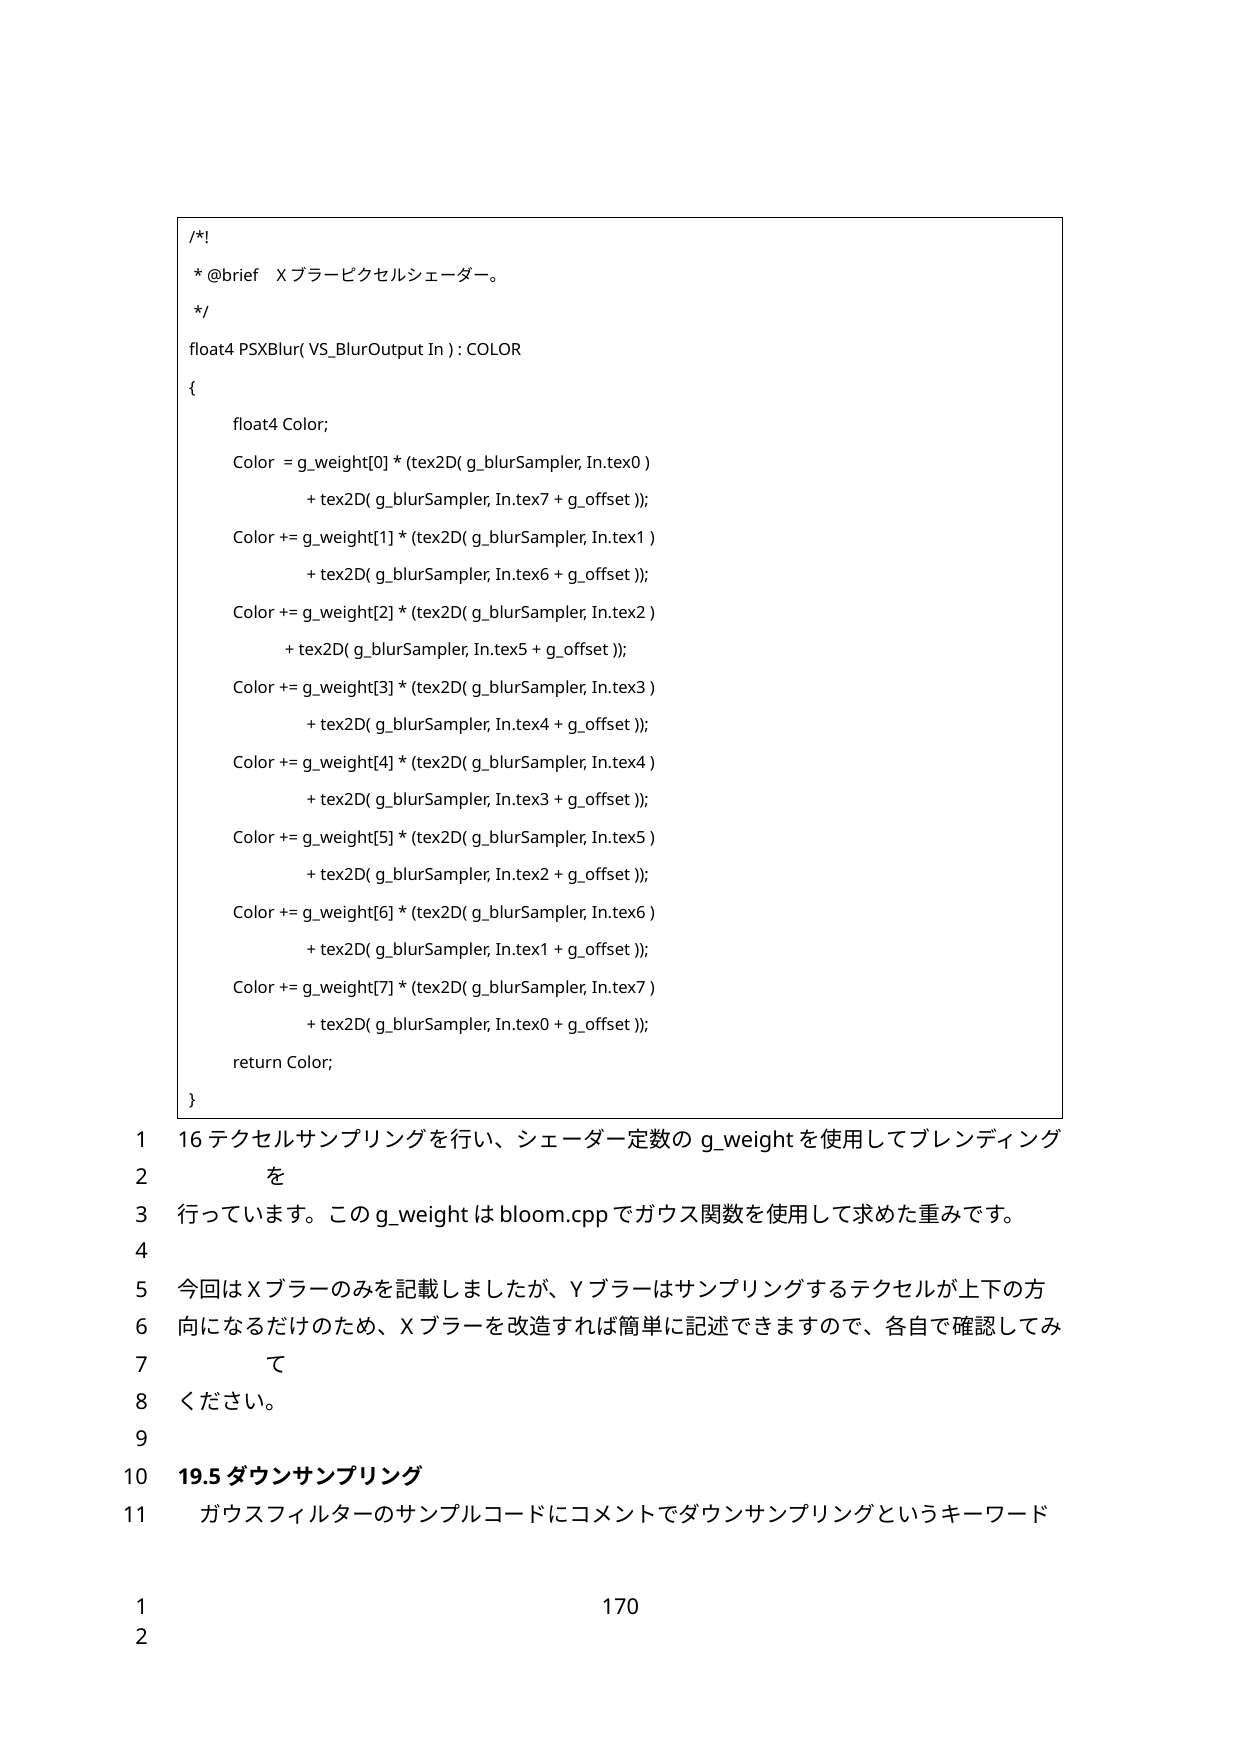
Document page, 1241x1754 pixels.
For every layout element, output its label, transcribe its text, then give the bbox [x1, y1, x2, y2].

text 16テクセルサンプリングを行い、シェーダー定数のg_weightを使用してブレンディングを [177, 1119, 1063, 1194]
text ください。 [177, 1381, 1063, 1419]
text 向になるだけのため、Xブラーを改造すれば簡単に記述できますので、各自で確認してみて [177, 1306, 1063, 1381]
text ガウスフィルターのサンプルコードにコメントでダウンサンプリングというキーワード [177, 1494, 1063, 1531]
text 今回はXブラーのみを記載しましたが、Yブラーはサンプリングするテクセルが上下の方 [177, 1269, 1063, 1306]
table_header /*! * @brief Xブラーピクセルシェーダー。 */ float4 PSXBlur( VS_BlurOutput In ) : COLOR { float4 Color; Color = g_weight[0] * (tex2D( g_blurSampler, In.tex0 ) + tex2D( g_blurSampler, In.tex7 + g_offset )); Color += g_weight[1] * (tex2D( g_blurSampler, In.tex1 ) + tex2D( g_blurSampler, In.tex6 + g_offset )); Color += g_weight[2] * (tex2D( g_blurSampler, In.tex2 ) + tex2D( g_blurSampler, In.tex5 + g_offset )); Color += g_weight[3] * (tex2D( g_blurSampler, In.tex3 ) + tex2D( g_blurSampler, In.tex4 + g_offset )); Color += g_weight[4] * (tex2D( g_blurSampler, In.tex4 ) + tex2D( g_blurSampler, In.tex3 + g_offset )); Color += g_weight[5] * (tex2D( g_blurSampler, In.tex5 ) + tex2D( g_blurSampler, In.tex2 + g_offset )); Color += g_weight[6] * (tex2D( g_blurSampler, In.tex6 ) + tex2D( g_blurSampler, In.tex1 + g_offset )); Color += g_weight[7] * (tex2D( g_blurSampler, In.tex7 ) + tex2D( g_blurSampler, In.tex0 + g_offset )); return Color; } [178, 218, 1062, 1118]
text 19.5 ダウンサンプリング [177, 1456, 1063, 1494]
text 行っています。このg_weightはbloom.cppでガウス関数を使用して求めた重みです。 [177, 1194, 1063, 1231]
